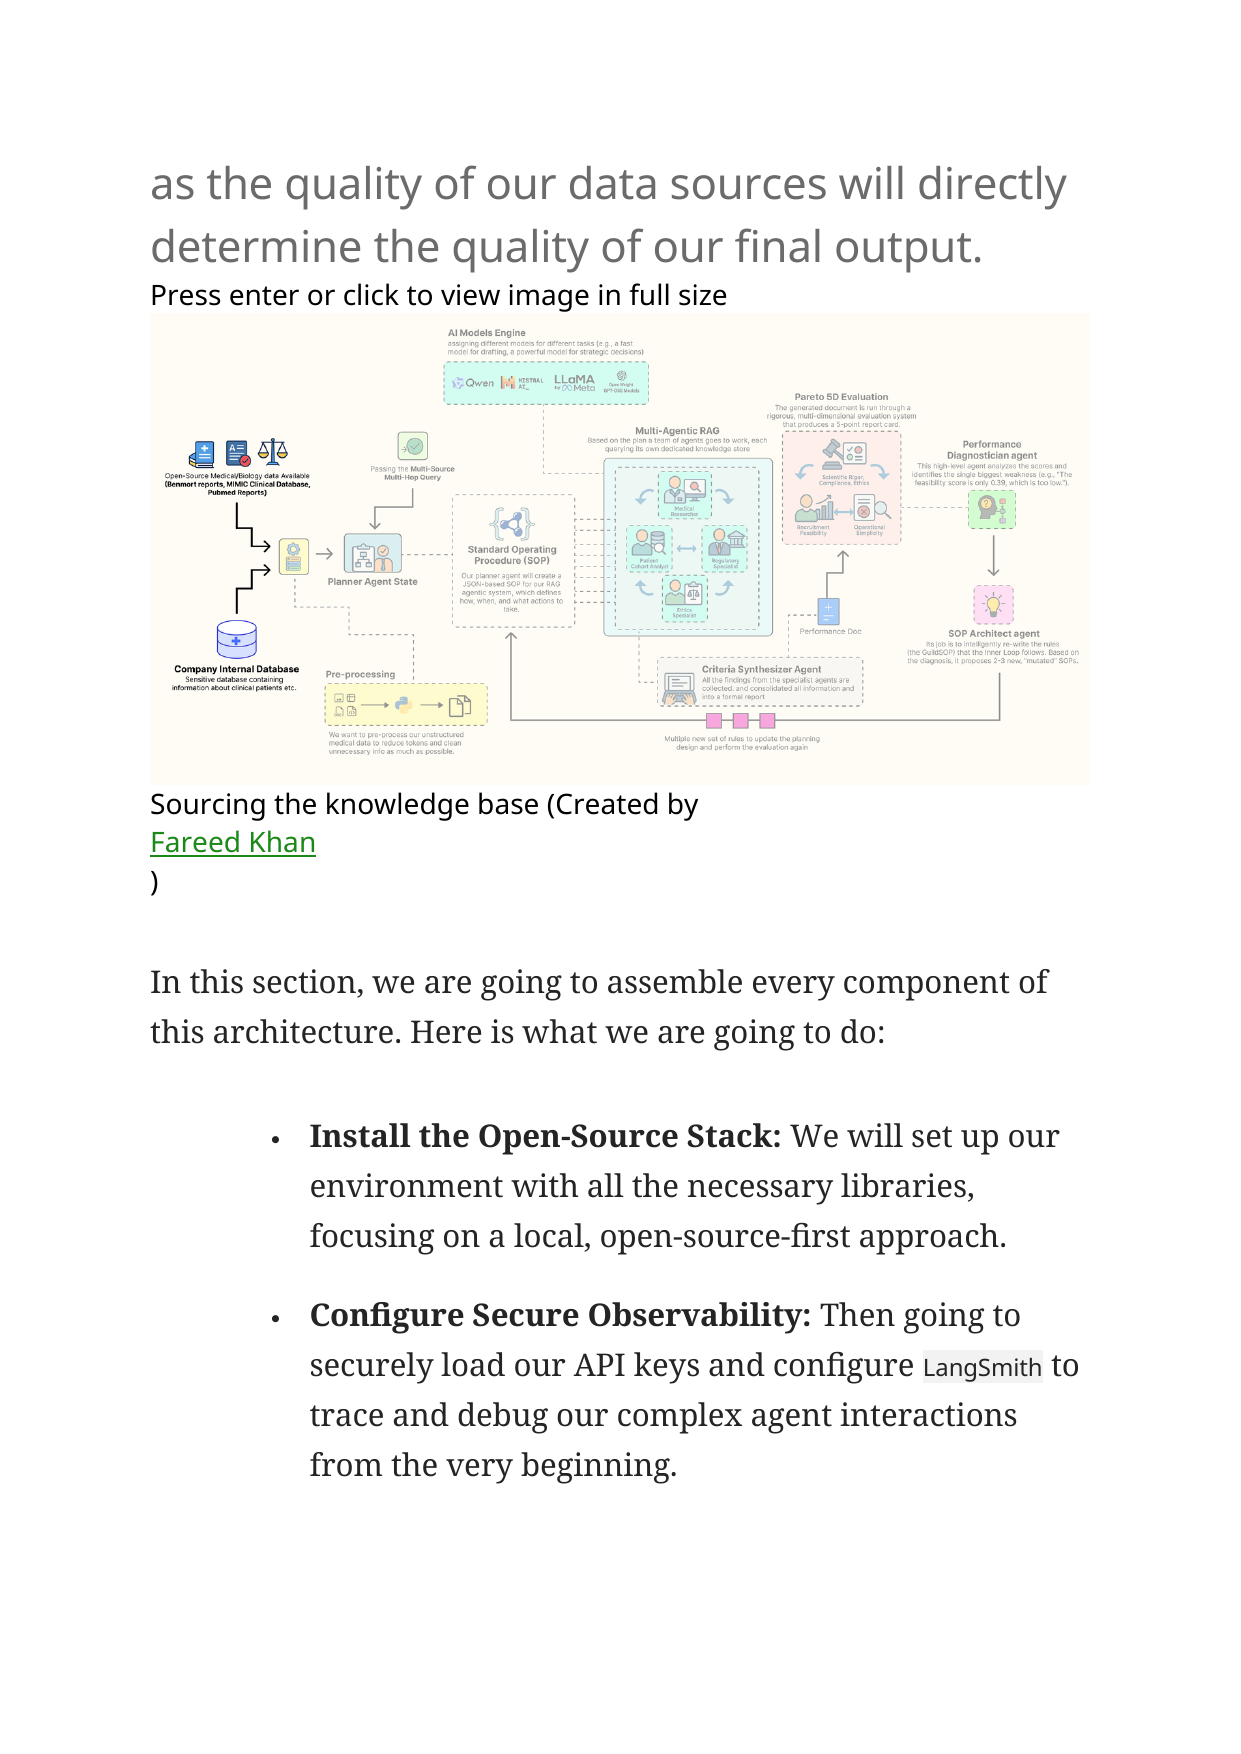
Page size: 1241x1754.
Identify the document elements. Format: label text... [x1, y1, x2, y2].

text Fareed Khan [150, 823, 1090, 861]
text Press enter or click to view image in full size [150, 275, 1090, 313]
picture [150, 313, 1091, 785]
list Install the Open-Source Stack: We will set up our environment with all the necessary libraries, focusing on a local, open-source-first approach. [272, 1107, 1090, 1257]
text In this section, we are going to assemble every component of this architecture. Here is what we are going to do: [150, 953, 1090, 1053]
list Configure Secure Observability: Then going to securely load our API keys and configure LangSmith to trace and debug our complex agent interactions from the very beginning. [272, 1285, 1090, 1485]
text Sourcing the knowledge base (Created by [150, 785, 1090, 823]
text as the quality of our data sources will directly determine the quality of our final output. [150, 150, 1090, 275]
text ) [150, 861, 1090, 899]
